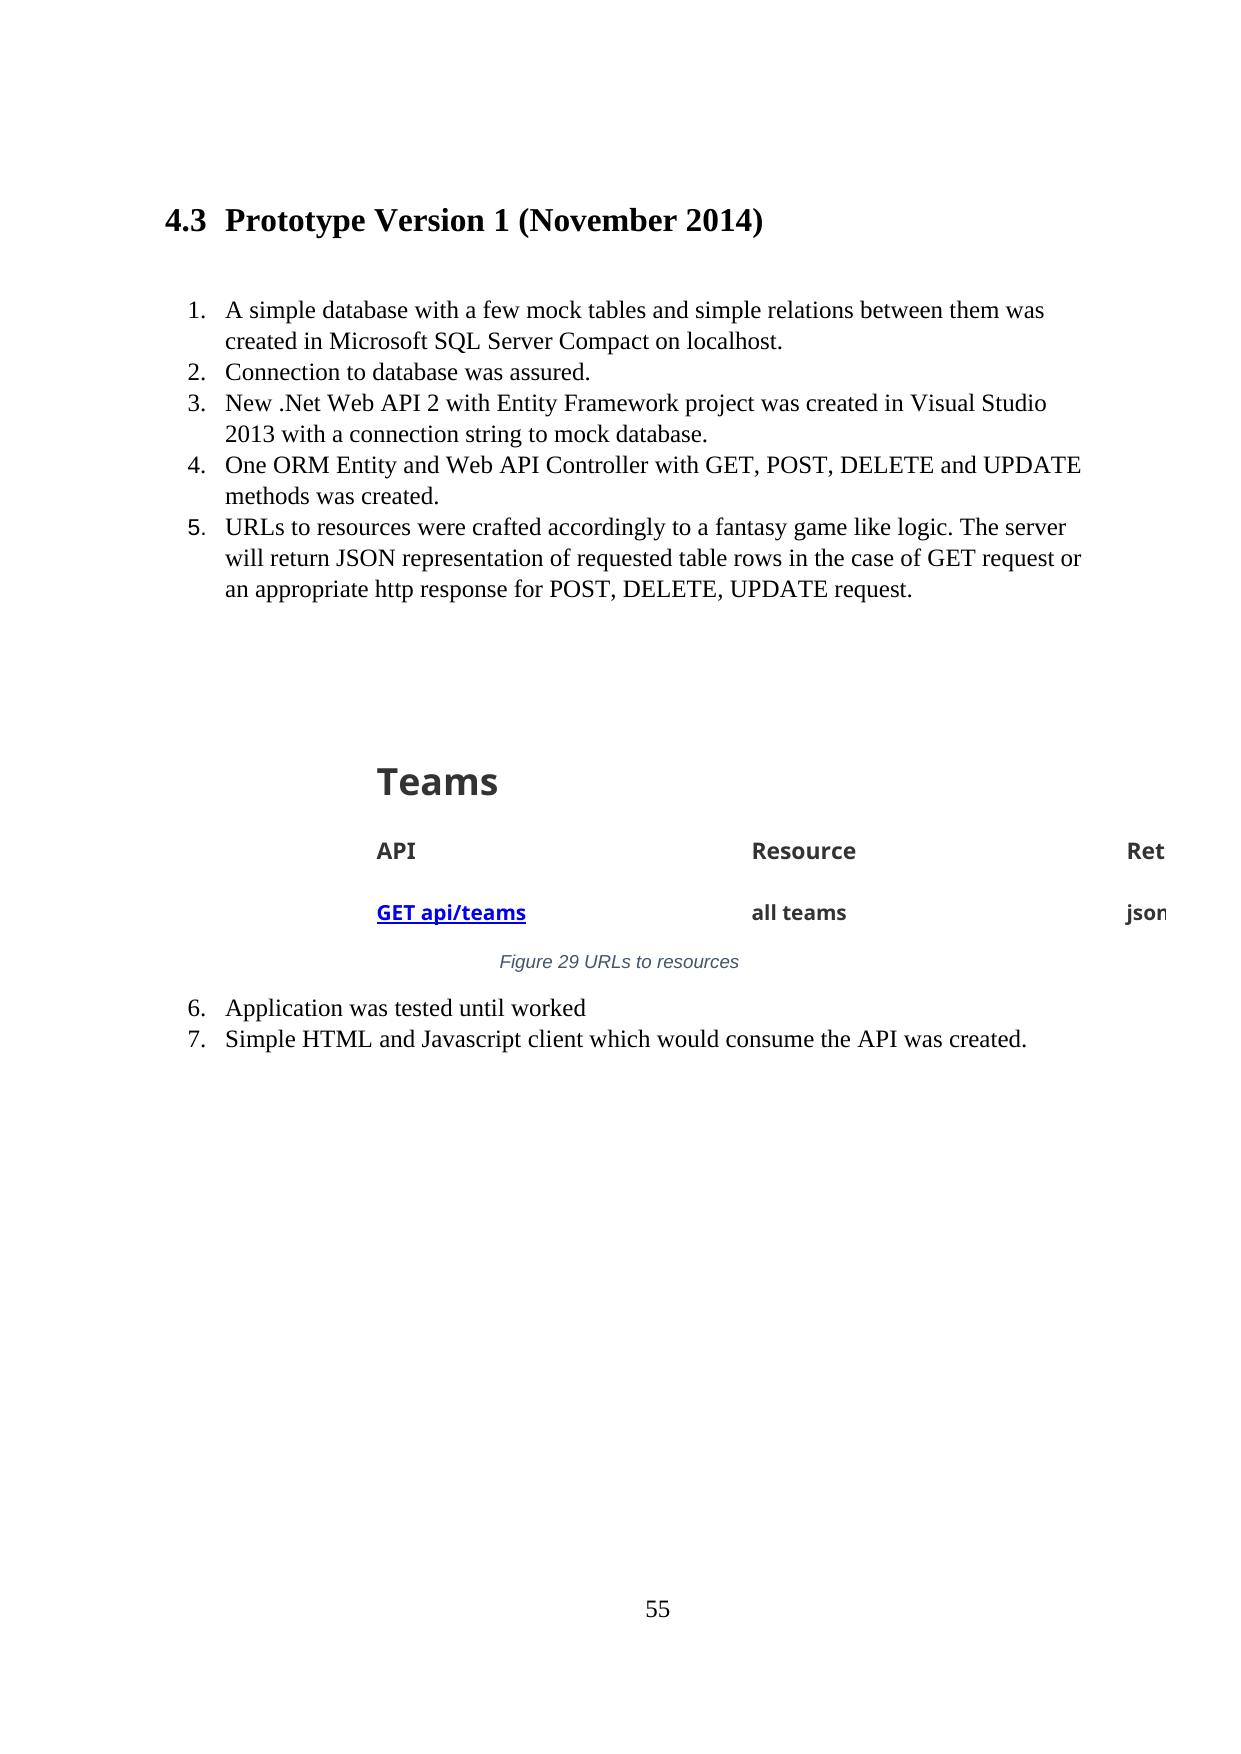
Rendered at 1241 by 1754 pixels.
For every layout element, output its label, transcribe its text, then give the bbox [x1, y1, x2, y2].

text Figure 29 URLs to resources [150, 951, 1090, 972]
list New .Net Web API 2 with Entity Framework project was created in Visual Studio 2013 with a connection string to mock database. [187, 388, 1090, 448]
list Simple HTML and Javascript client which would consume the API was created. [187, 1024, 1090, 1053]
list Connection to database was assured. [187, 357, 1090, 386]
list Application was tested until worked [187, 993, 1090, 1022]
list A simple database with a few mock tables and simple relations between them was created in Microsoft SQL Server Compact on localhost. [187, 295, 1090, 355]
subtitle Prototype Version 1 (November 2014) [165, 200, 1090, 238]
list One ORM Entity and Web API Controller with GET, POST, DELETE and UPDATE methods was created. [187, 450, 1090, 510]
list URLs to resources were crafted accordingly to a fantasy game like logic. The server will return JSON representation of requested table rows in the case of GET request or an appropriate http response for POST, DELETE, UPDATE request. [187, 512, 1090, 932]
